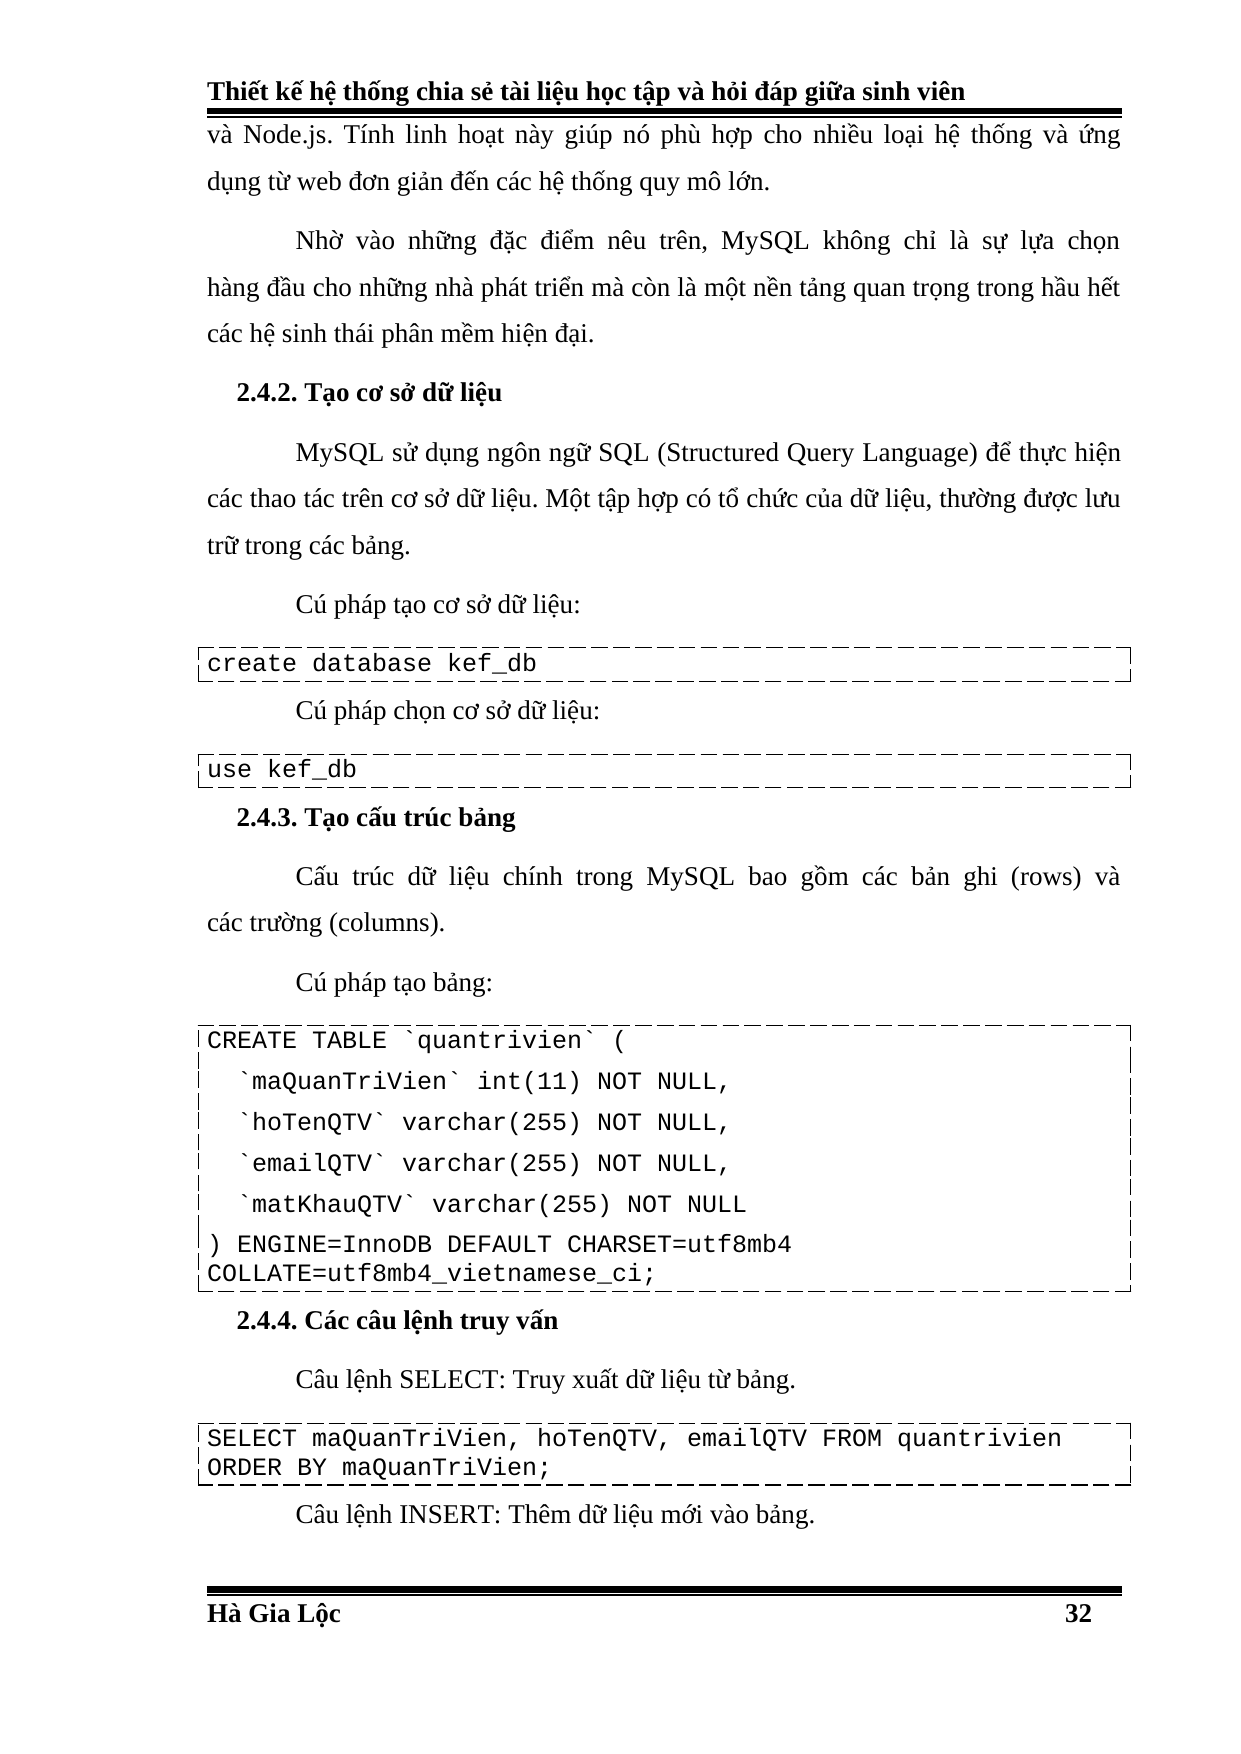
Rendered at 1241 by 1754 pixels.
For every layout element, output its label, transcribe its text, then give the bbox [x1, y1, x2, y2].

text MySQL sử dụng ngôn ngữ SQL (Structured Query Language) để thực hiện các thao tác trên cơ sở dữ liệu. Một tập hợp có tổ chức của dữ liệu, thường được lưu trữ trong các bảng. [207, 436, 1122, 560]
text CREATE TABLE `quantrivien` ( [197, 1025, 1131, 1056]
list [207, 118, 1122, 196]
text create database kef_db [197, 647, 1131, 682]
text `maQuanTriVien` int(11) NOT NULL, [197, 1066, 1131, 1097]
subtitle Tạo cơ sở dữ liệu [222, 376, 1122, 408]
text `emailQTV` varchar(255) NOT NULL, [197, 1147, 1131, 1179]
subtitle Tạo cấu trúc bảng [222, 801, 1122, 832]
text Cú pháp chọn cơ sở dữ liệu: [207, 694, 1122, 726]
text Nhờ vào những đặc điểm nêu trên, MySQL không chỉ là sự lựa chọn hàng đầu cho những nhà phát triển mà còn là một nền tảng quan trọng trong hầu hết các hệ sinh thái phân mềm hiện đại. [207, 224, 1122, 348]
text `matKhauQTV` varchar(255) NOT NULL [197, 1188, 1131, 1219]
text Câu lệnh SELECT: Truy xuất dữ liệu từ bảng. [207, 1363, 1122, 1395]
subtitle Các câu lệnh truy vấn [222, 1304, 1122, 1336]
text Cú pháp tạo bảng: [207, 966, 1122, 997]
text use kef_db [197, 753, 1131, 788]
text Câu lệnh INSERT: Thêm dữ liệu mới vào bảng. [207, 1498, 1122, 1529]
text Cấu trúc dữ liệu chính trong MySQL bao gồm các bản ghi (rows) và các trường (columns). [207, 860, 1122, 938]
text SELECT maQuanTriVien, hoTenQTV, emailQTV FROM quantrivien ORDER BY maQuanTriVien; [197, 1423, 1131, 1486]
text ) ENGINE=InnoDB DEFAULT CHARSET=utf8mb4 COLLATE=utf8mb4_vietnamese_ci; [197, 1229, 1131, 1292]
text Cú pháp tạo cơ sở dữ liệu: [207, 588, 1122, 619]
text `hoTenQTV` varchar(255) NOT NULL, [197, 1106, 1131, 1138]
